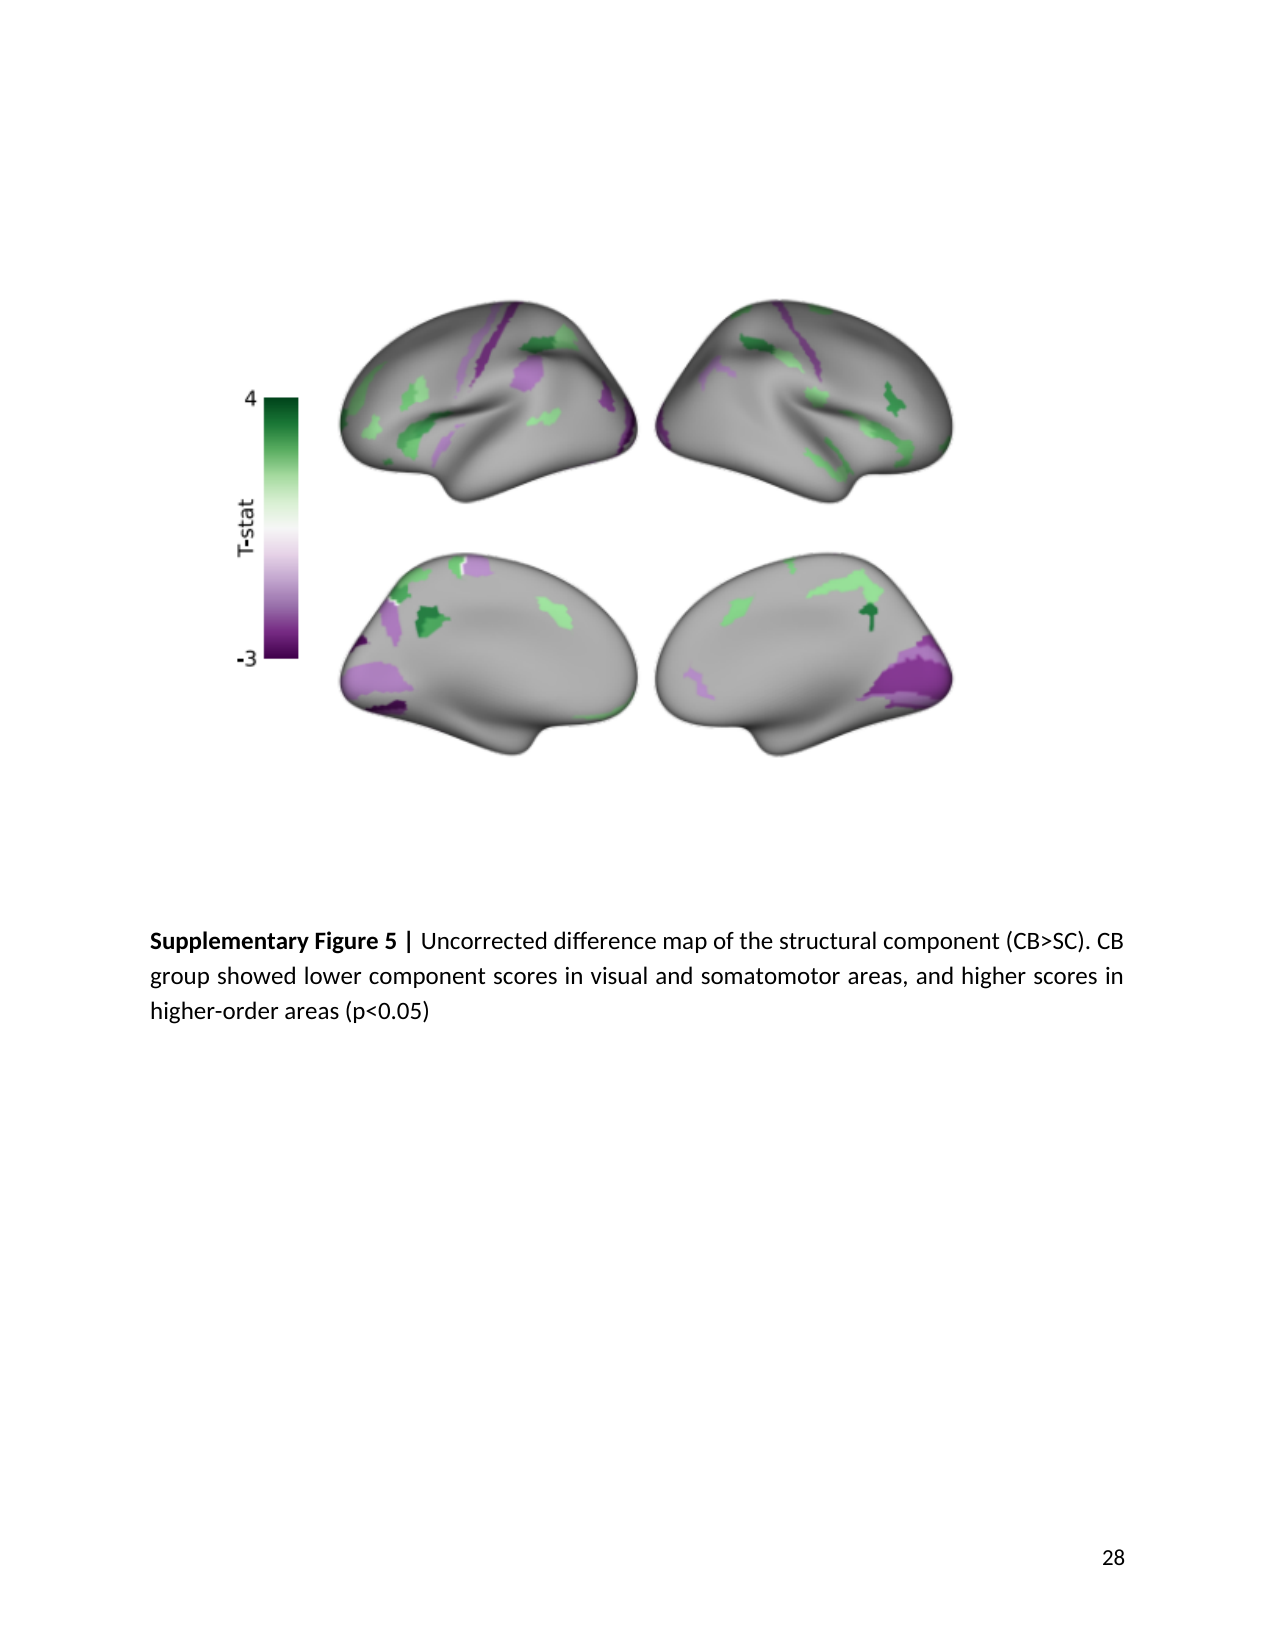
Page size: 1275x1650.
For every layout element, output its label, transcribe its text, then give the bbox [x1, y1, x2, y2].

text Supplementary Figure 5 | Uncorrected difference map of the structural component (CB>SC). CB group showed lower component scores in visual and somatomotor areas, and higher scores in higher-order areas (p<0.05) [150, 925, 1125, 1026]
picture [150, 150, 1050, 900]
